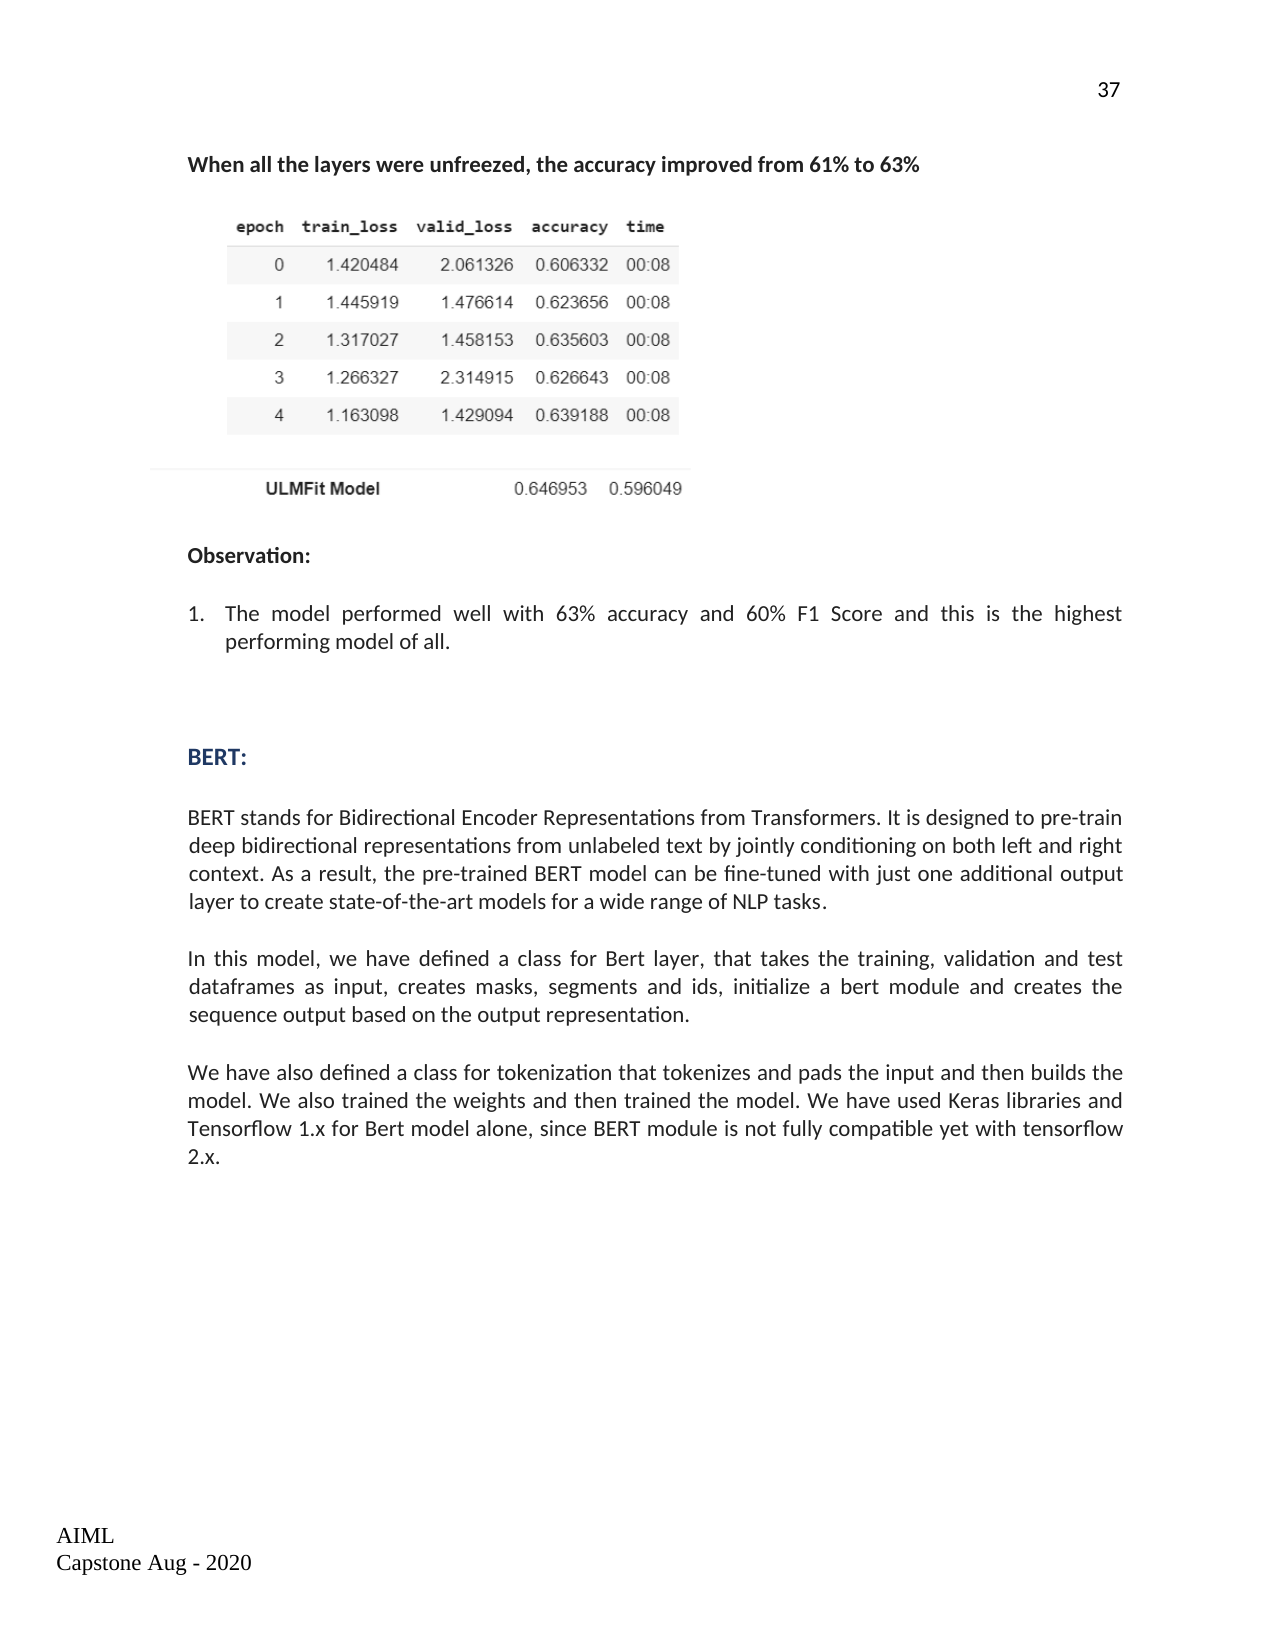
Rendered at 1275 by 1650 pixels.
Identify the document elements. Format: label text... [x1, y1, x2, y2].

picture [225, 207, 730, 440]
text When all the layers were unfreezed, the accuracy improved from 61% to 63% [187, 150, 1125, 178]
list The model performed well with 63% accuracy and 60% F1 Score and this is the highest performing model of all. [187, 599, 1125, 655]
text Observation: [150, 542, 1125, 569]
picture [150, 468, 747, 513]
text We have also defined a class for tokenization that tokenizes and pads the input and then builds the model. We also trained the weights and then trained the model. We have used Keras libraries and Tensorflow 1.x for Bert model alone, since BERT module is not fully compatible yet with tensorflow 2.x. [187, 1058, 1125, 1170]
text In this model, we have defined a class for Bert layer, that takes the training, validation and test dataframes as input, creates masks, segments and ids, initialize a bert module and creates the sequence output based on the output representation. [187, 944, 1125, 1028]
text BERT stands for Bidirectional Encoder Representations from Transformers. It is designed to pre-train deep bidirectional representations from unlabeled text by jointly conditioning on both left and right context. As a result, the pre-trained BERT model can be fine-tuned with just one additional output layer to create state-of-the-art models for a wide range of NLP tasks. [187, 803, 1125, 915]
subtitle BERT: [187, 741, 1120, 772]
